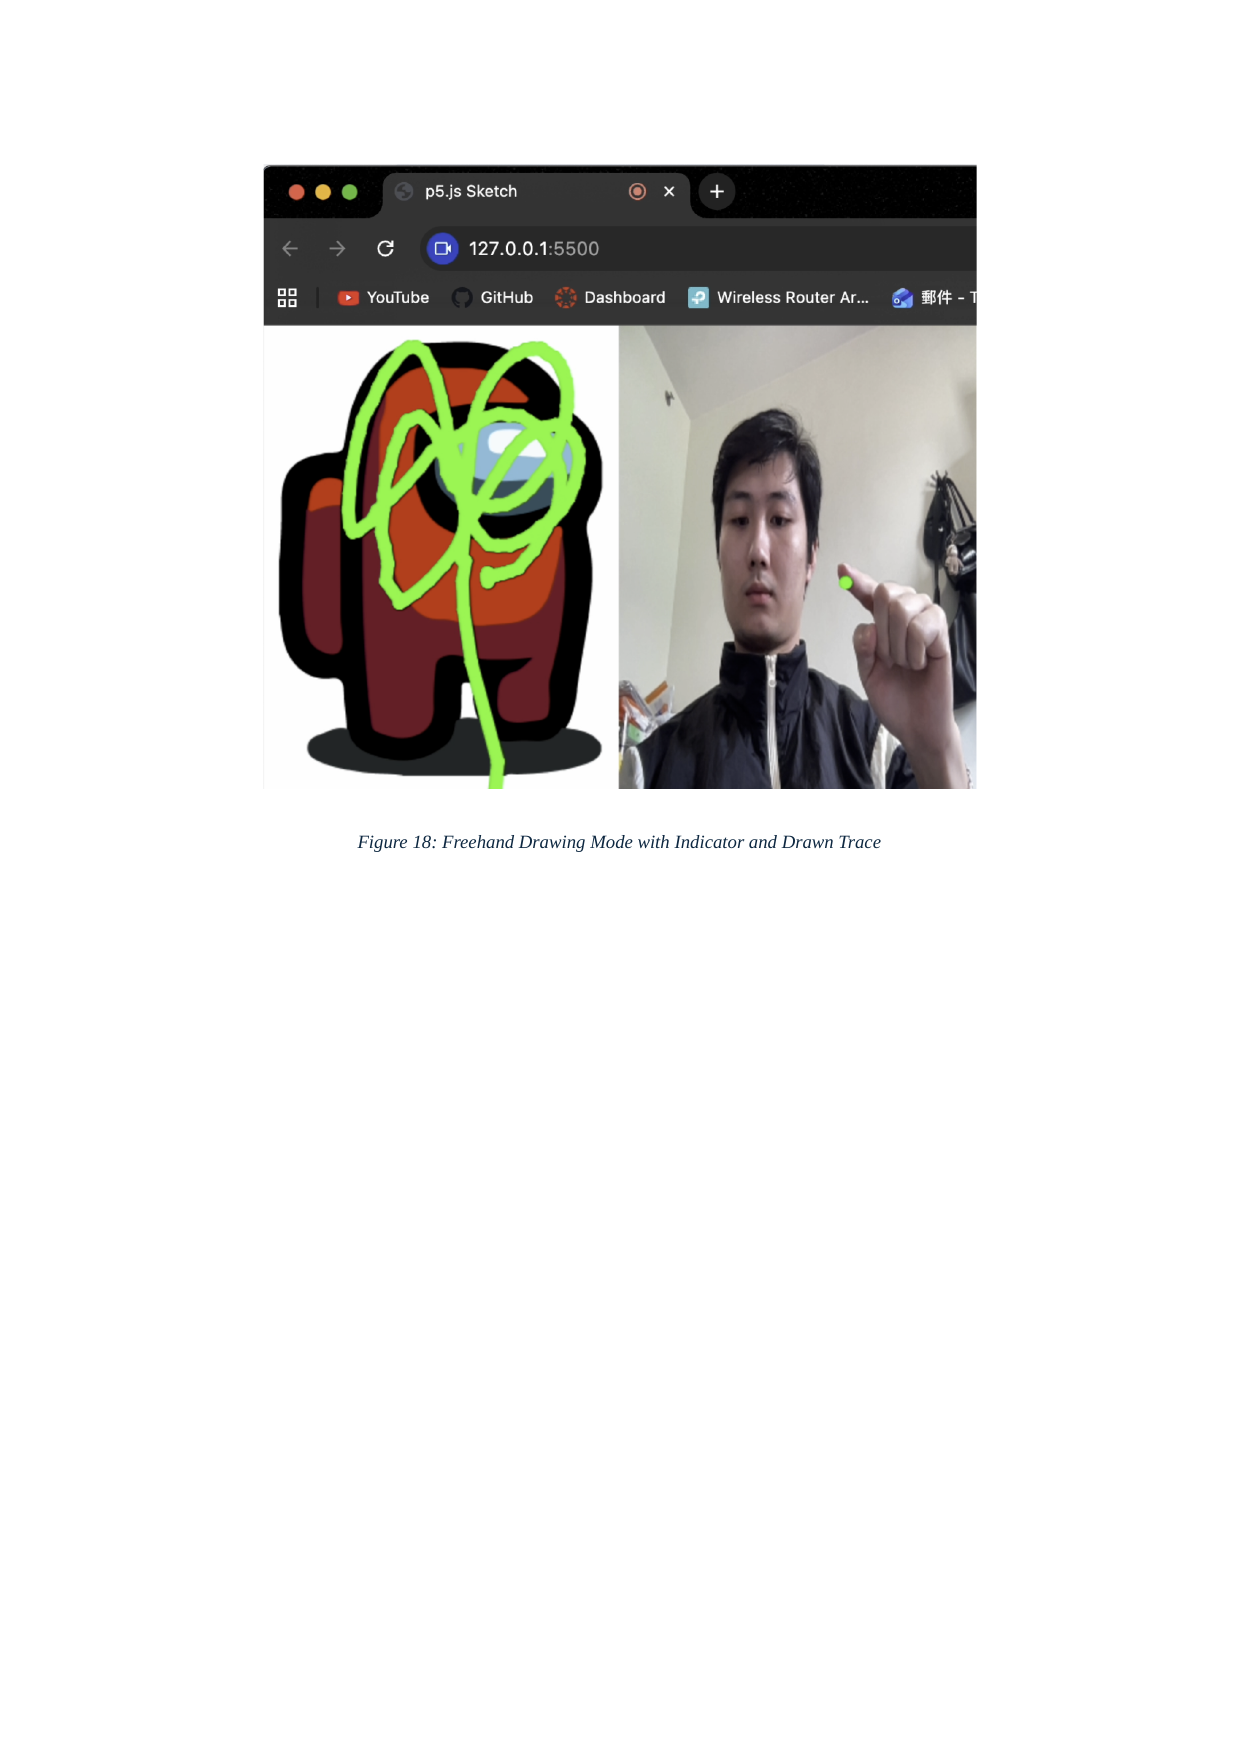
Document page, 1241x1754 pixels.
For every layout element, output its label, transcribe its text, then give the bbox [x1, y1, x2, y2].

picture [263, 164, 977, 789]
text Figure 18: Freehand Drawing Mode with Indicator and Drawn Trace [150, 823, 1090, 861]
